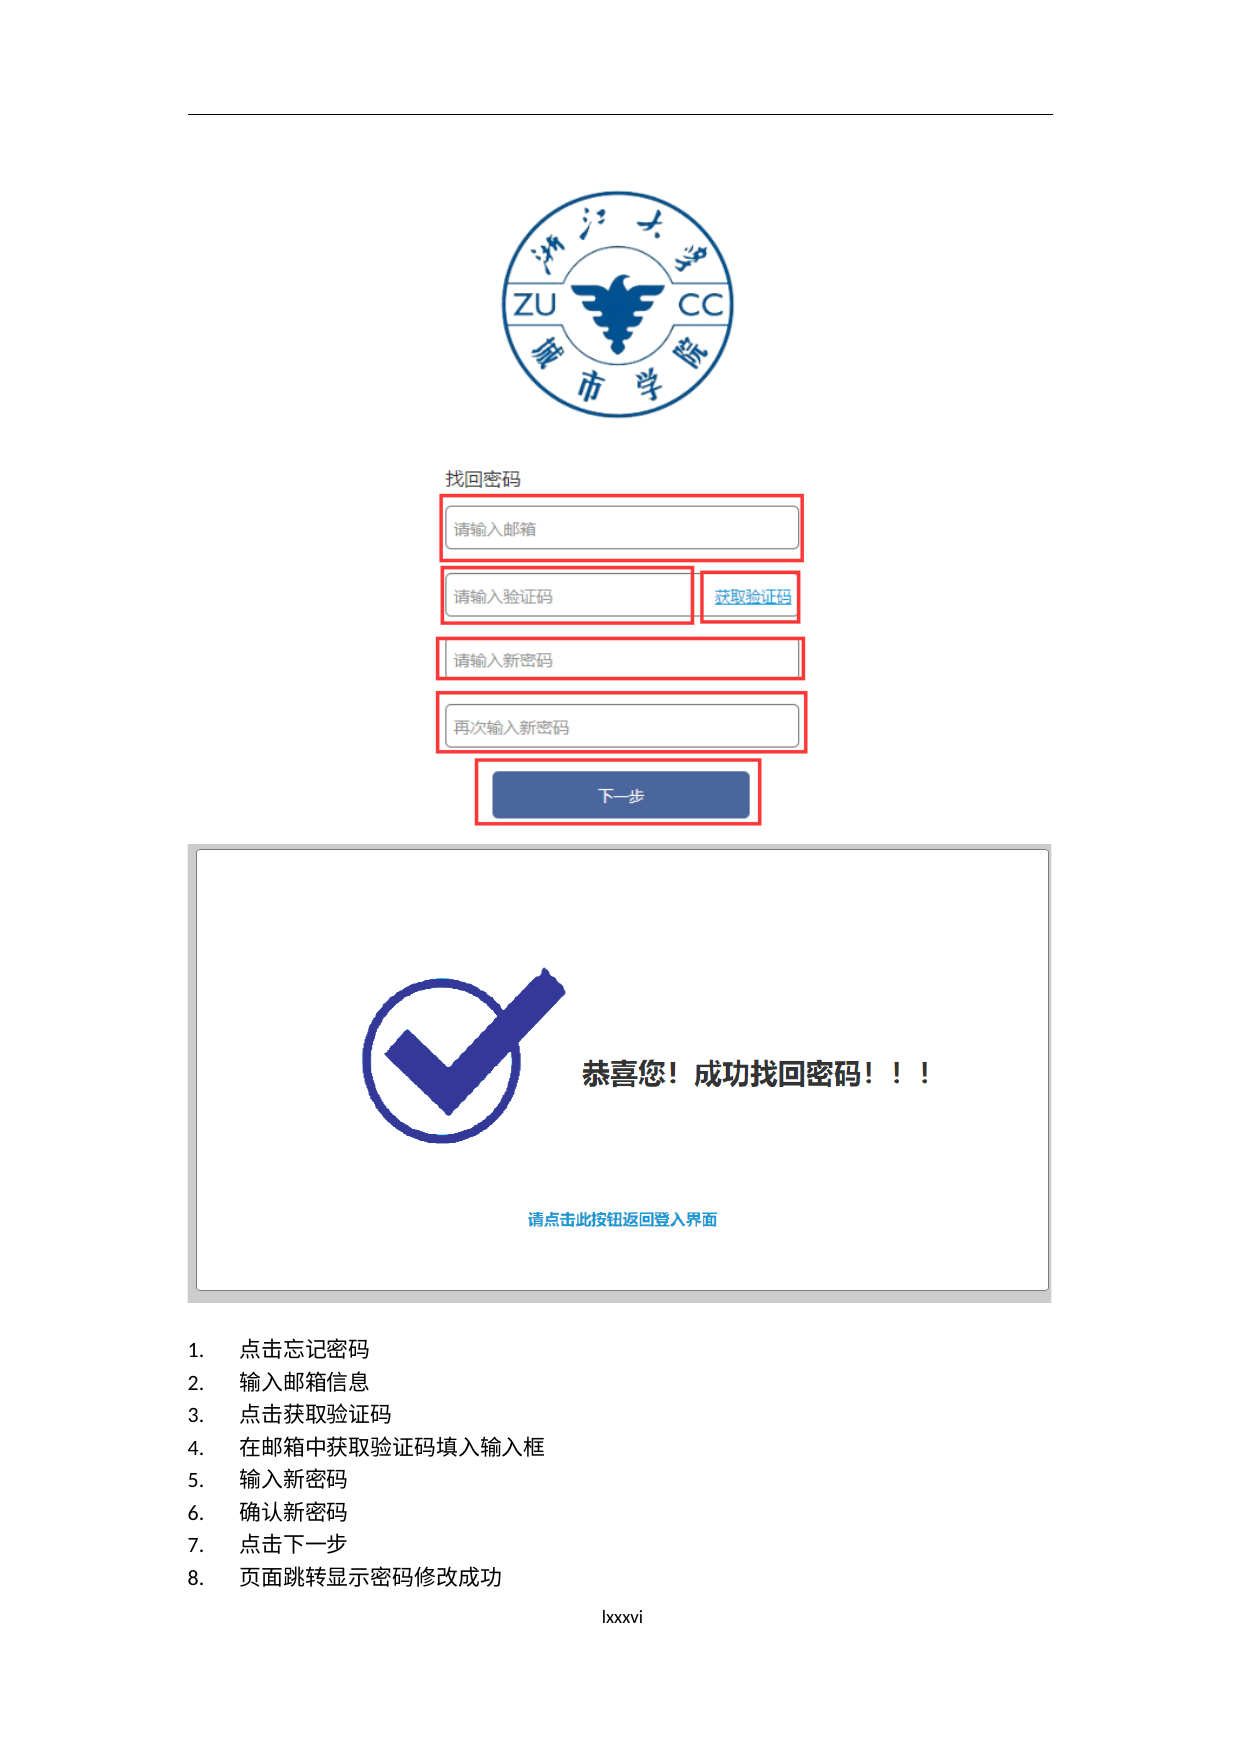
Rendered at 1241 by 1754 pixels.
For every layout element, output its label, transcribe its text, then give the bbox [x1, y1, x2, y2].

text 3. 点击获取验证码 [187, 1397, 1053, 1429]
text 6. 确认新密码 [187, 1494, 1053, 1527]
text 8. 页面跳转显示密码修改成功 [187, 1559, 1053, 1592]
text 5. 输入新密码 [187, 1462, 1053, 1494]
text 2. 输入邮箱信息 [187, 1364, 1053, 1397]
picture [187, 844, 1052, 1303]
text 4. 在邮箱中获取验证码填入输入框 [187, 1429, 1053, 1462]
picture [187, 162, 1053, 841]
text 7. 点击下一步 [187, 1527, 1053, 1559]
